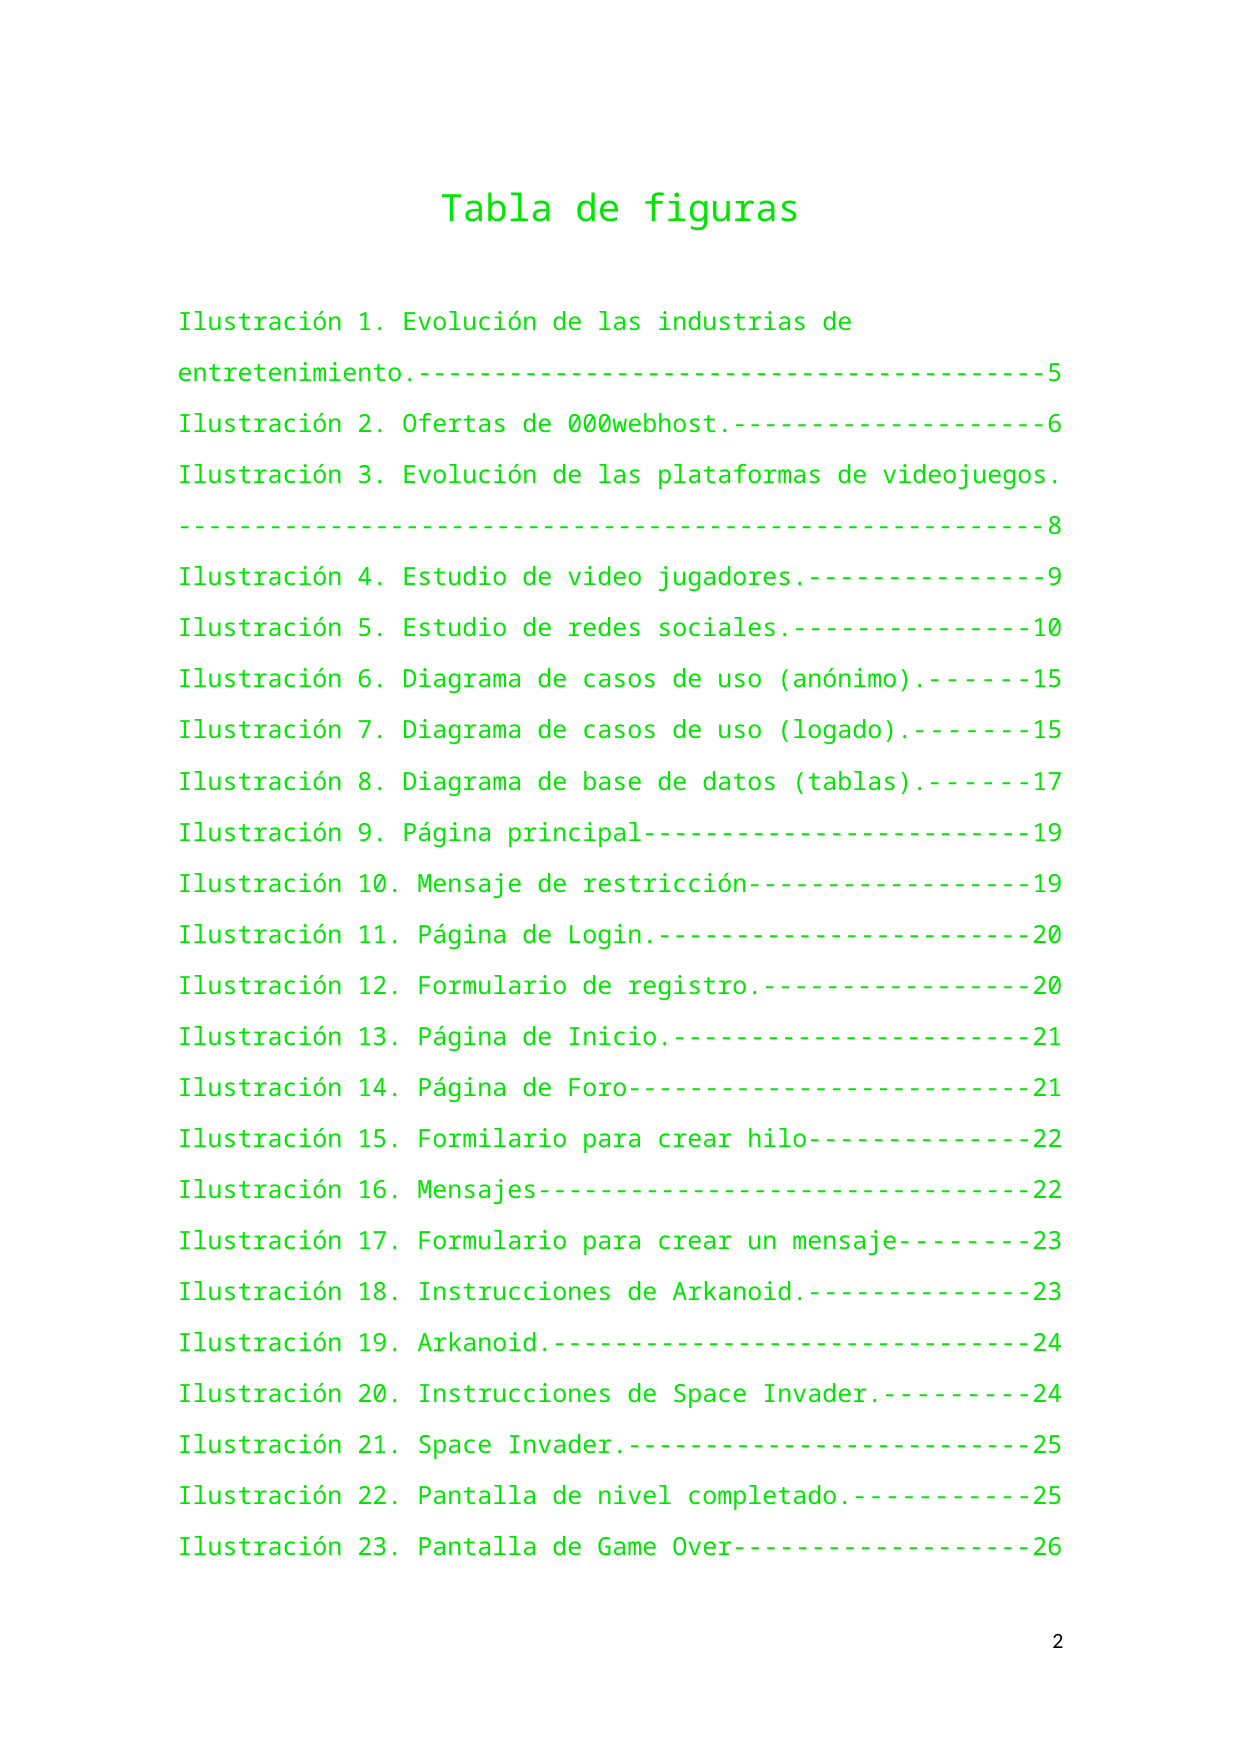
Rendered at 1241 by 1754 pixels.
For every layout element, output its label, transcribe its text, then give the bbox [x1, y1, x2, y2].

text Ilustración 3. Evolución de las plataformas de videojuegos. 8 [177, 457, 1063, 542]
text Ilustración 12. Formulario de registro. 20 [177, 967, 1063, 1001]
text Ilustración 10. Mensaje de restricción 19 [177, 865, 1063, 899]
text Ilustración 21. Space Invader. 25 [177, 1427, 1063, 1461]
text Ilustración 6. Diagrama de casos de uso (anónimo). 15 [177, 661, 1063, 695]
text Ilustración 17. Formulario para crear un mensaje 23 [177, 1223, 1063, 1257]
text Ilustración 19. Arkanoid. 24 [177, 1325, 1063, 1359]
text Ilustración 9. Página principal 19 [177, 814, 1063, 848]
text Ilustración 7. Diagrama de casos de uso (logado). 15 [177, 712, 1063, 746]
text Ilustración 22. Pantalla de nivel completado. 25 [177, 1478, 1063, 1512]
text Ilustración 14. Página de Foro 21 [177, 1069, 1063, 1103]
text Ilustración 13. Página de Inicio. 21 [177, 1018, 1063, 1052]
text Ilustración 11. Página de Login. 20 [177, 916, 1063, 950]
text Ilustración 20. Instrucciones de Space Invader. 24 [177, 1376, 1063, 1410]
text Ilustración 2. Ofertas de 000webhost. 6 [177, 406, 1063, 440]
subtitle Tabla de figuras [177, 181, 1063, 232]
text Ilustración 15. Formilario para crear hilo 22 [177, 1121, 1063, 1154]
text Ilustración 8. Diagrama de base de datos (tablas). 17 [177, 763, 1063, 797]
text Ilustración 5. Estudio de redes sociales. 10 [177, 610, 1063, 644]
text Ilustración 16. Mensajes 22 [177, 1172, 1063, 1206]
text Ilustración 18. Instrucciones de Arkanoid. 23 [177, 1274, 1063, 1308]
text Ilustración 1. Evolución de las industrias de entretenimiento. 5 [177, 304, 1063, 389]
text Ilustración 23. Pantalla de Game Over 26 [177, 1529, 1063, 1563]
text Ilustración 4. Estudio de video jugadores. 9 [177, 559, 1063, 593]
